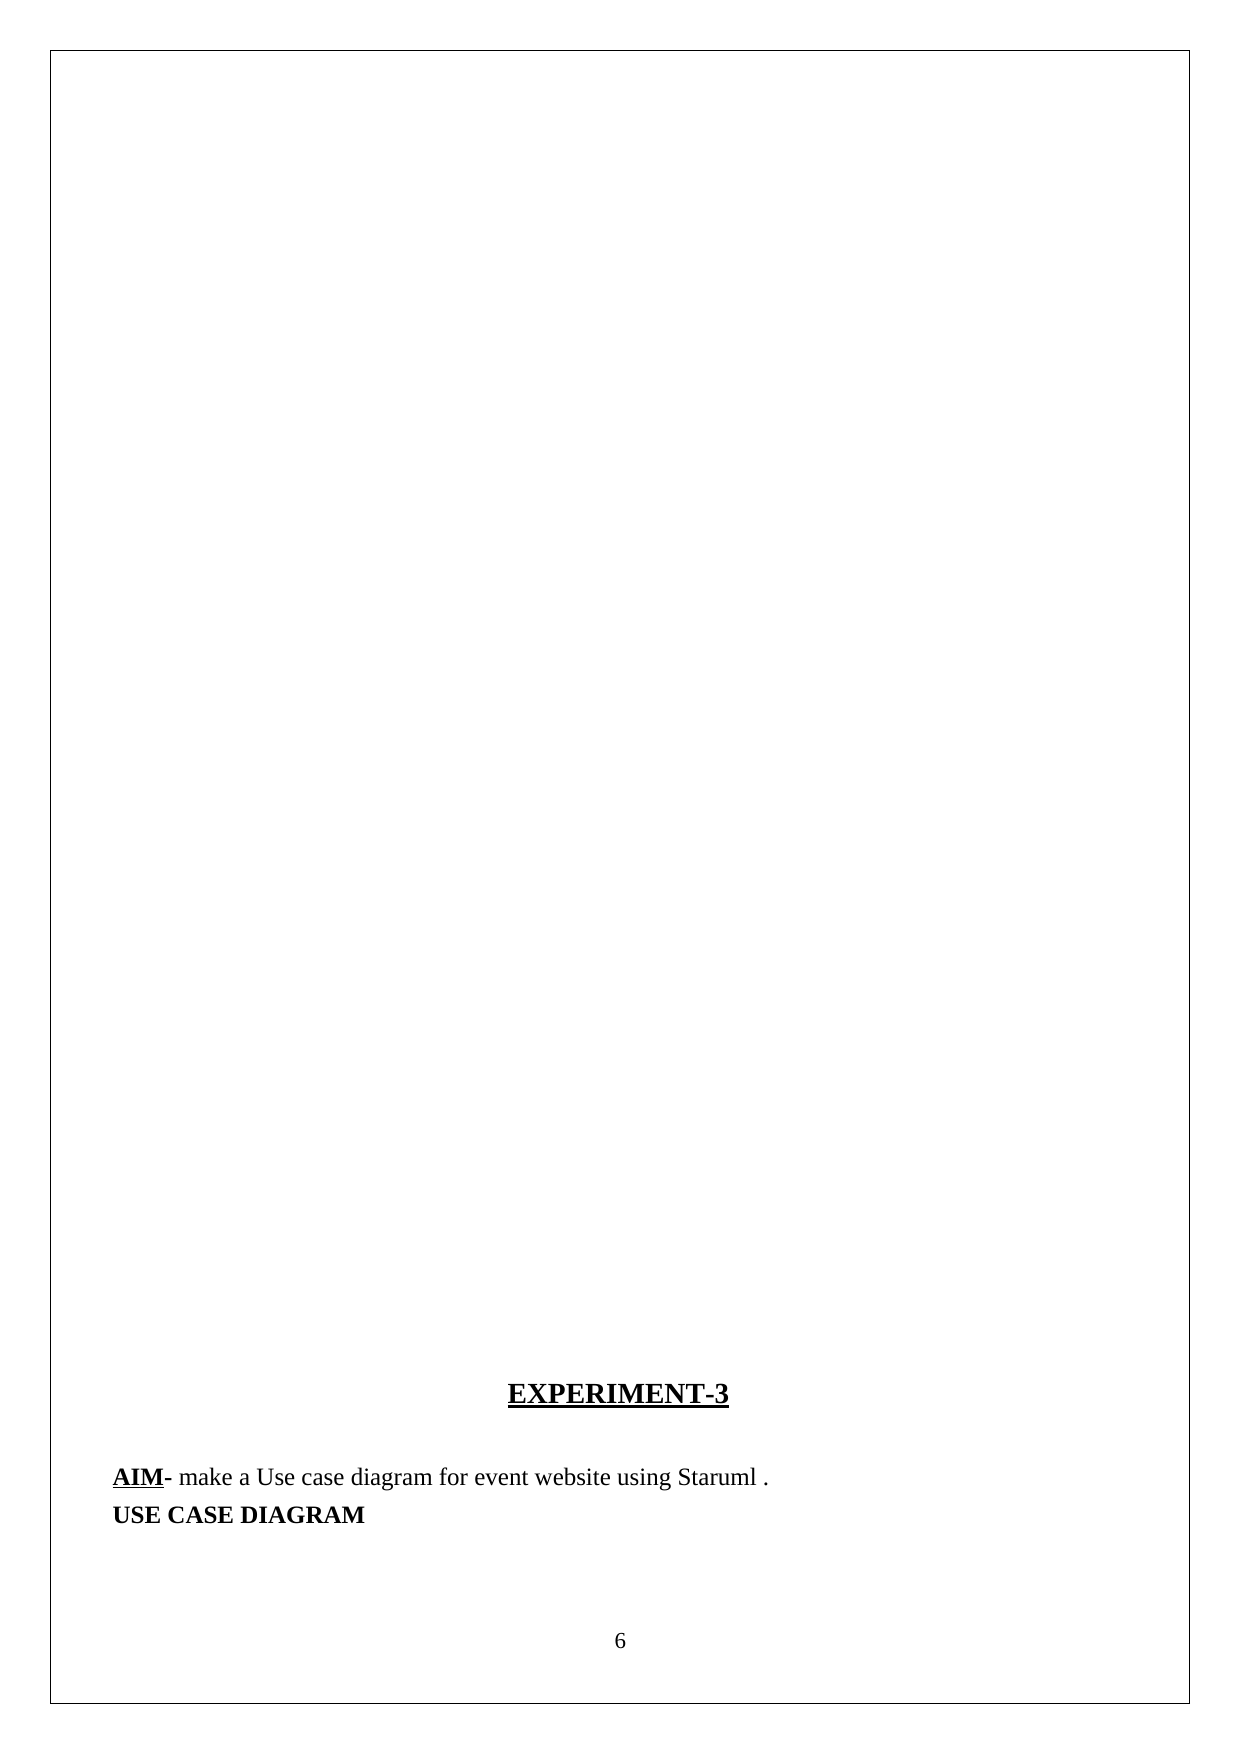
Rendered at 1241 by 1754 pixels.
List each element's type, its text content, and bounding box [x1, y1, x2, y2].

subtitle USE CASE DIAGRAM [112, 1500, 833, 1528]
subtitle AIM- make a Use case diagram for event website using Staruml . [112, 1462, 833, 1490]
subtitle EXPERIMENT-3 [403, 1376, 833, 1409]
